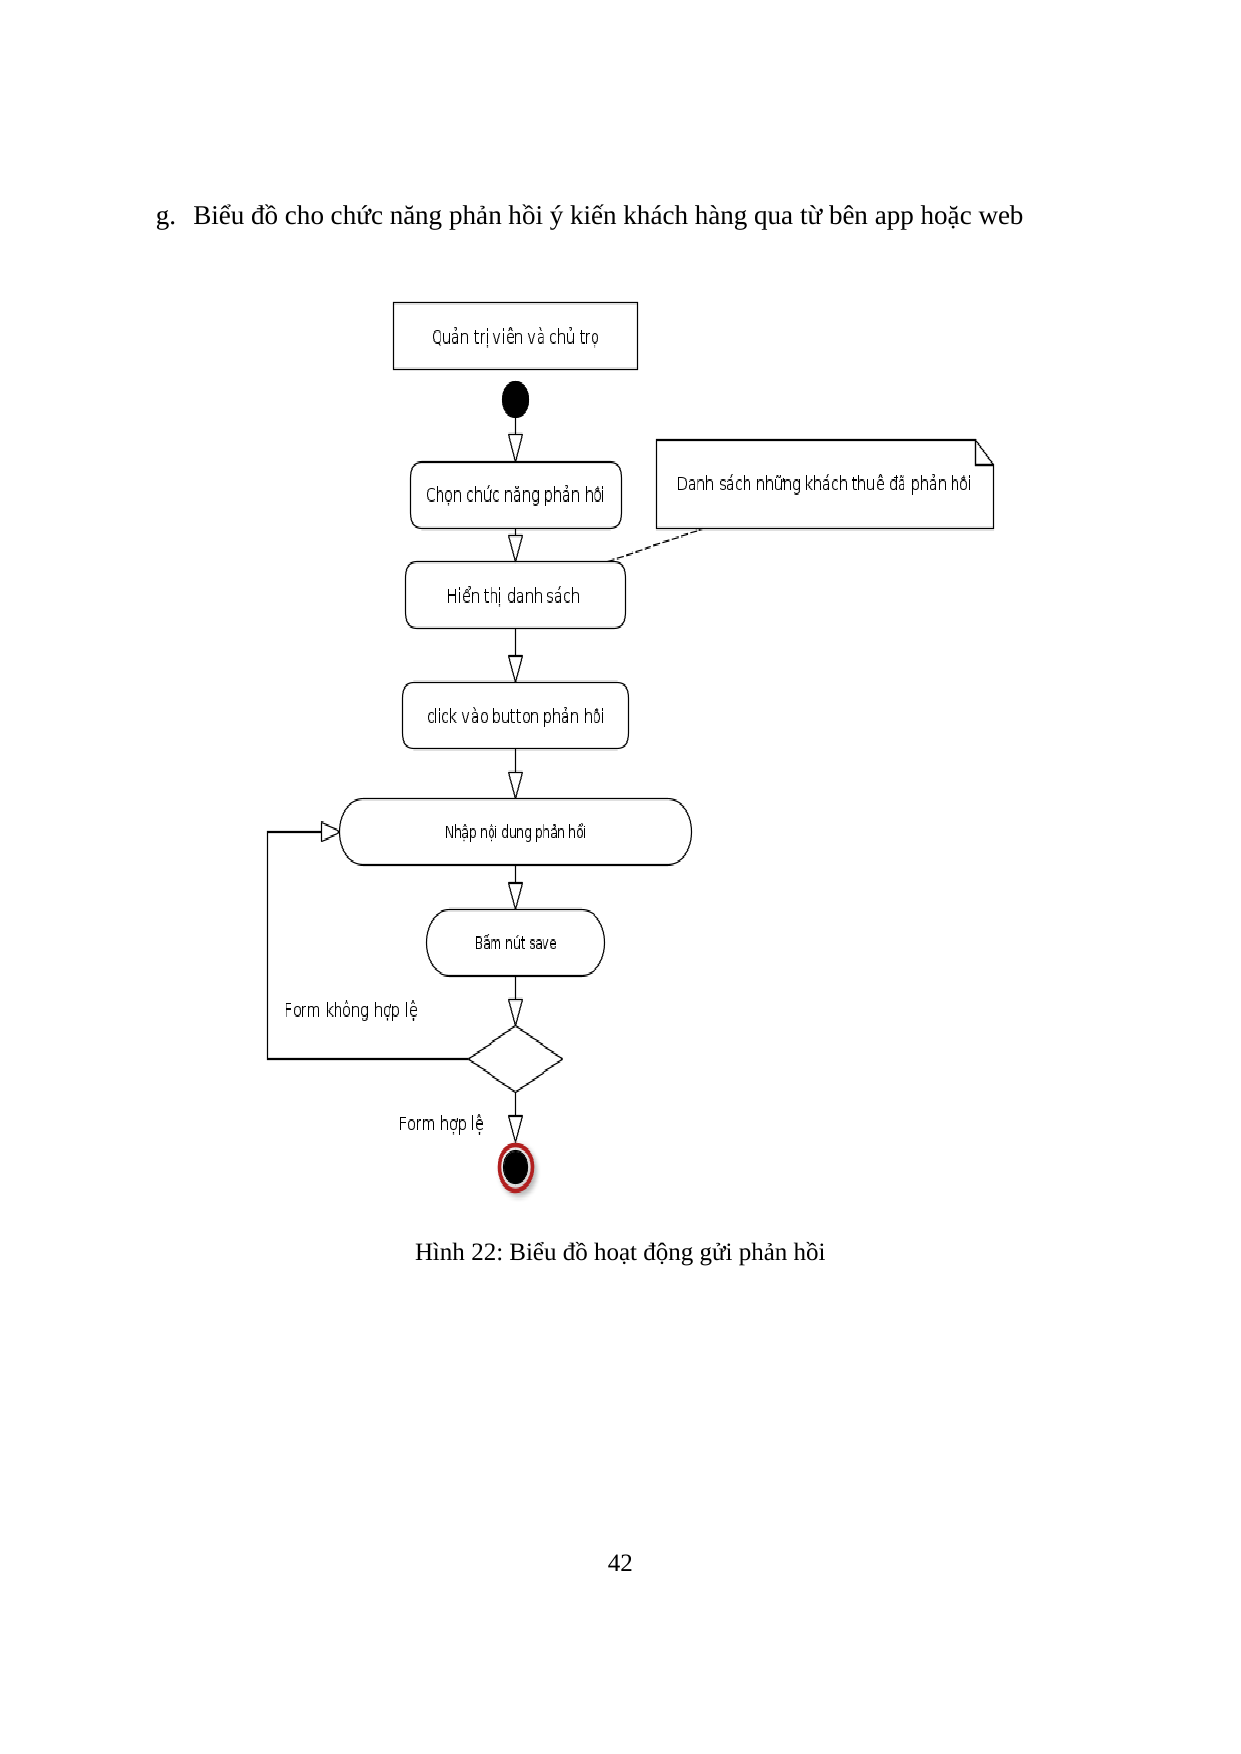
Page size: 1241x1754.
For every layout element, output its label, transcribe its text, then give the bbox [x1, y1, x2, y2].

list g. Biểu đồ cho chức năng phản hồi ý kiến khách hàng qua từ bên app hoặc web [156, 199, 1122, 231]
picture [235, 243, 1005, 1232]
